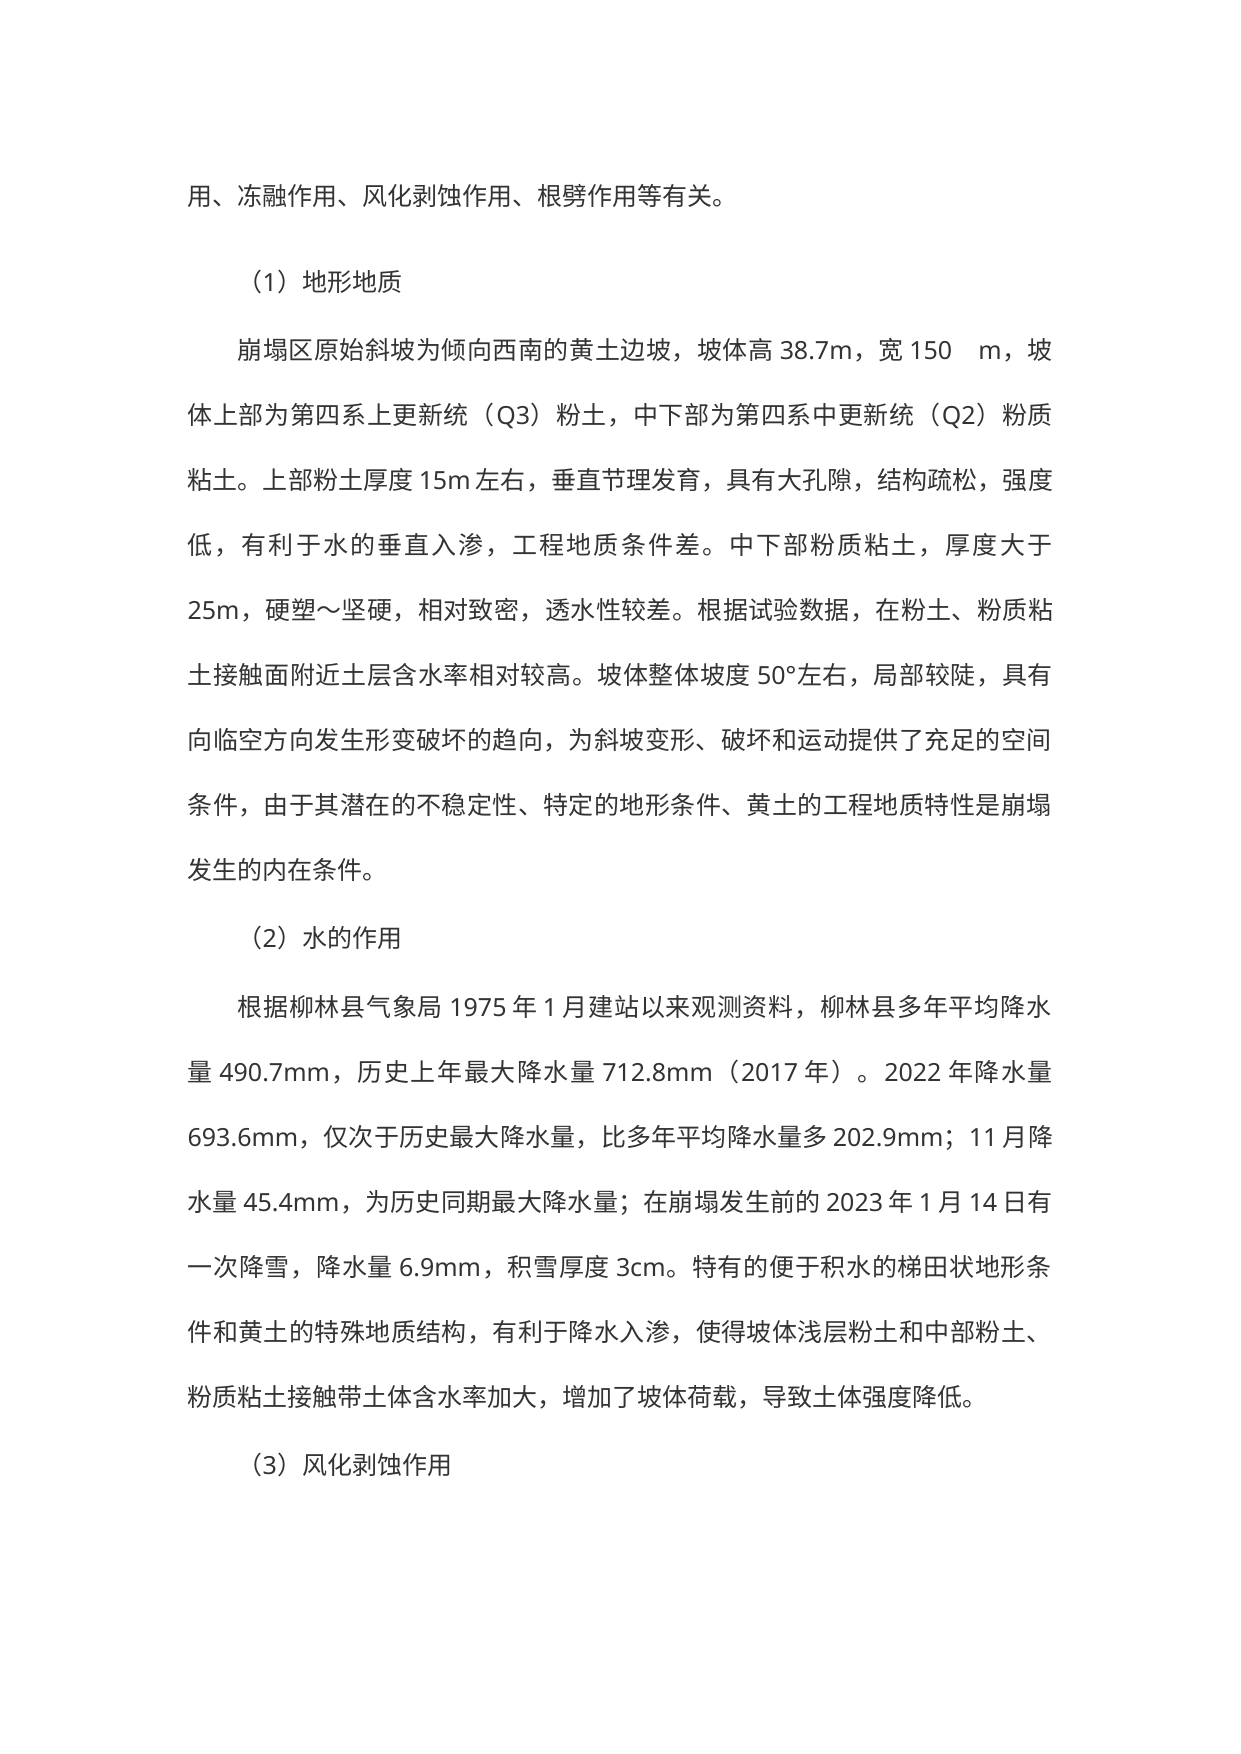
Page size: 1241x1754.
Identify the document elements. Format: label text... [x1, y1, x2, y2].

text （2）水的作用 [187, 904, 1053, 969]
text （3）风化剥蚀作用 [187, 1431, 1053, 1496]
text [187, 162, 1053, 227]
text （1）地形地质 [187, 248, 1053, 313]
text 根据柳林县气象局1975年1月建站以来观测资料，柳林县多年平均降水量490.7mm，历史上年最大降水量712.8mm（2017年）。2022年降水量693.6mm，仅次于历史最大降水量，比多年平均降水量多202.9mm；11月降水量45.4mm，为历史同期最大降水量；在崩塌发生前的2023年1月14日有一次降雪，降水量6.9mm，积雪厚度3cm。特有的便于积水的梯田状地形条件和黄土的特殊地质结构，有利于降水入渗，使得坡体浅层粉土和中部粉土、粉质粘土接触带土体含水率加大，增加了坡体荷载，导致土体强度降低。 [187, 973, 1053, 1428]
text 崩塌区原始斜坡为倾向西南的黄土边坡，坡体高38.7m，宽150 m，坡体上部为第四系上更新统（Q3）粉土，中下部为第四系中更新统（Q2）粉质粘土。上部粉土厚度15m左右，垂直节理发育，具有大孔隙，结构疏松，强度低，有利于水的垂直入渗，工程地质条件差。中下部粉质粘土，厚度大于25m，硬塑～坚硬，相对致密，透水性较差。根据试验数据，在粉土、粉质粘土接触面附近土层含水率相对较高。坡体整体坡度50°左右，局部较陡，具有向临空方向发生形变破坏的趋向，为斜坡变形、破坏和运动提供了充足的空间条件，由于其潜在的不稳定性、特定的地形条件、黄土的工程地质特性是崩塌发生的内在条件。 [187, 316, 1053, 901]
